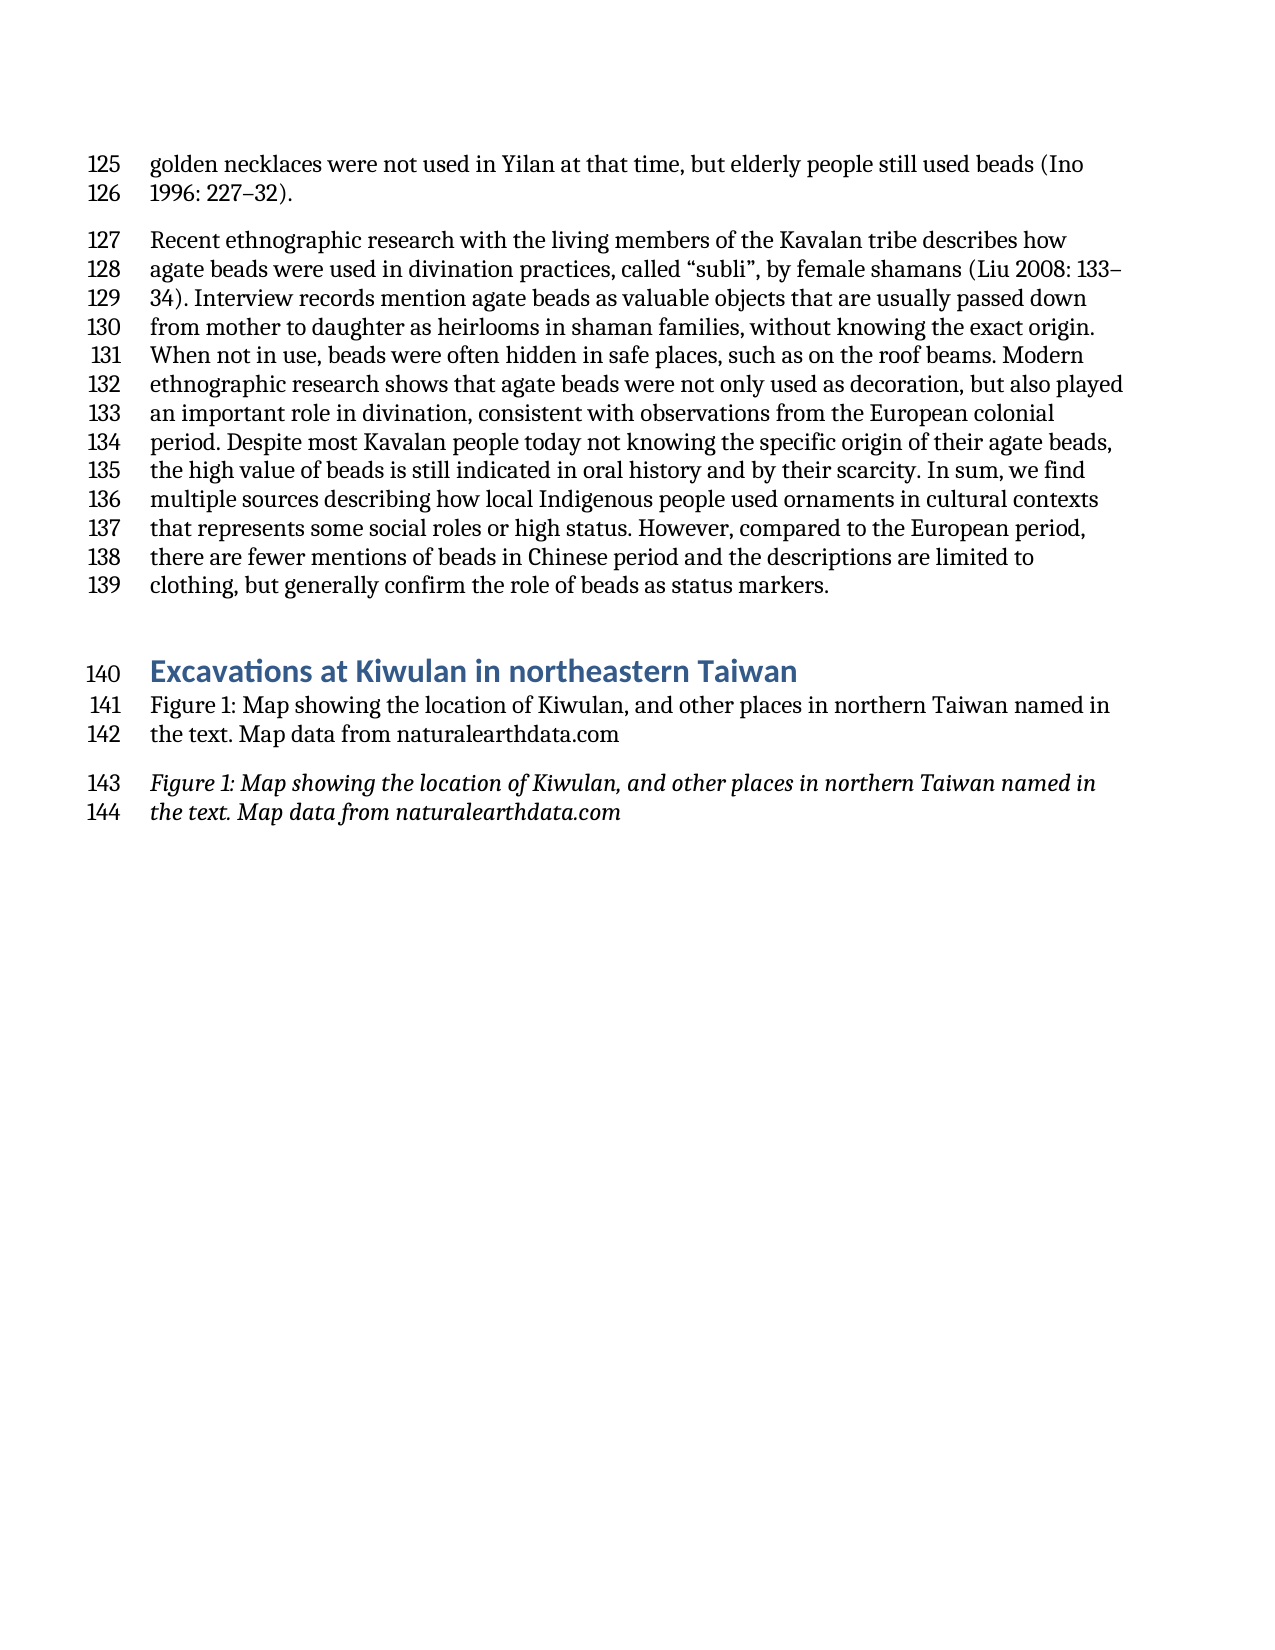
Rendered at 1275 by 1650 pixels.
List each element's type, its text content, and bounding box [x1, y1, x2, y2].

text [150, 150, 1125, 207]
text Recent ethnographic research with the living members of the Kavalan tribe describes how agate beads were used in divination practices, called “subli”, by female shamans (Liu 2008: 133–34). Interview records mention agate beads as valuable objects that are usually passed down from mother to daughter as heirlooms in shaman families, without knowing the exact origin. When not in use, beads were often hidden in safe places, such as on the roof beams. Modern ethnographic research shows that agate beads were not only used as decoration, but also played an important role in divination, consistent with observations from the European colonial period. Despite most Kavalan people today not knowing the specific origin of their agate beads, the high value of beads is still indicated in oral history and by their scarcity. In sum, we find multiple sources describing how local Indigenous people used ornaments in cultural contexts that represents some social roles or high status. However, compared to the European period, there are fewer mentions of beads in Chinese period and the descriptions are limited to clothing, but generally confirm the role of beads as status markers. [150, 226, 1125, 600]
subtitle Excavations at Kiwulan in northeastern Taiwan [150, 650, 1125, 691]
text Figure 1: Map showing the location of Kiwulan, and other places in northern Taiwan named in the text. Map data from naturalearthdata.com [150, 769, 1125, 827]
